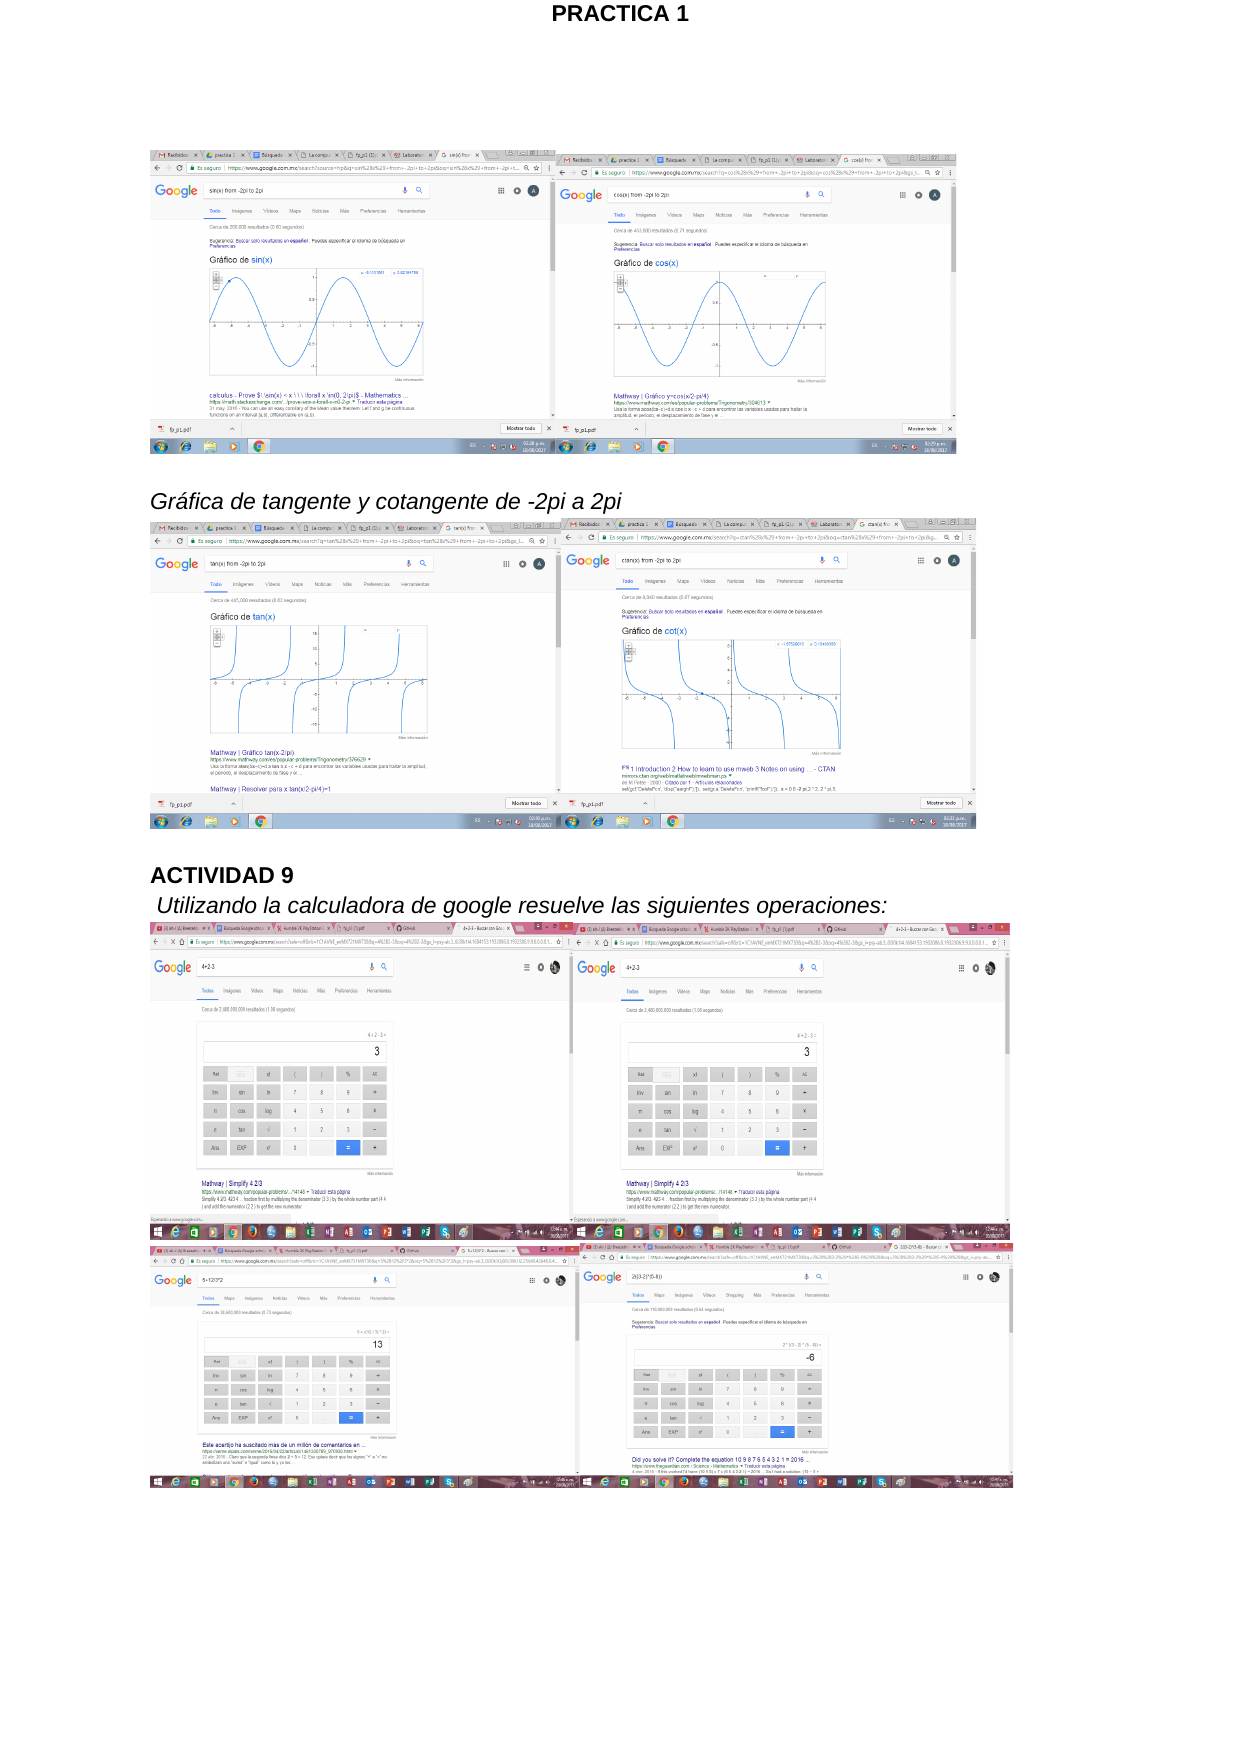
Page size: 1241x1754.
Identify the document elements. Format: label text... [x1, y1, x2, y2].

text Utilizando la calculadora de google resuelve las siguientes operaciones: [150, 892, 1090, 919]
picture [150, 922, 1010, 1240]
text Gráfica de tangente y cotangente de -2pi a 2pi [150, 488, 1090, 514]
picture [150, 518, 977, 829]
picture [150, 150, 957, 454]
picture [150, 1243, 1014, 1488]
text ACTIVIDAD 9 [150, 862, 1090, 889]
